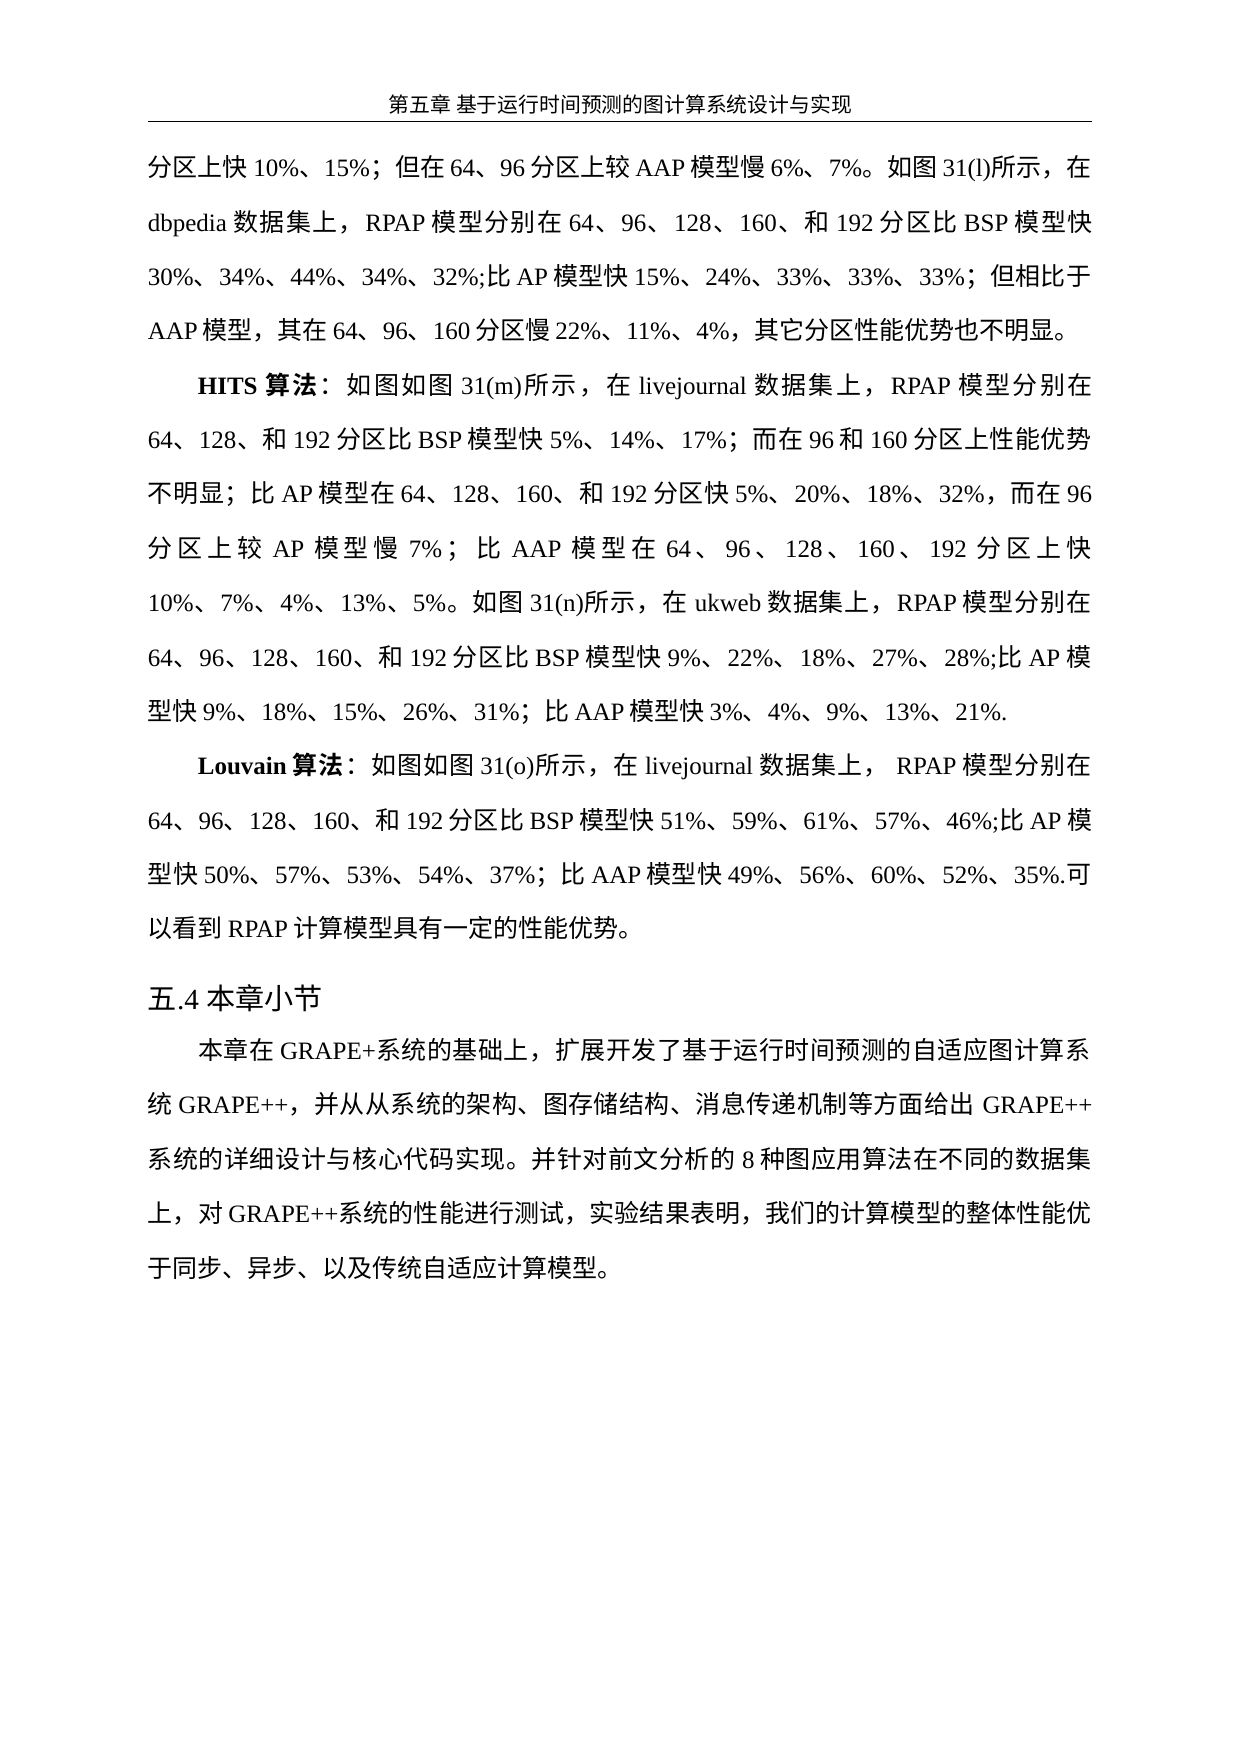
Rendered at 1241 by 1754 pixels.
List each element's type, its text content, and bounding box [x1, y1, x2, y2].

text Louvain算法：如图如图31(o)所示，在livejournal数据集上， RPAP模型分别在64、96、128、160、和192分区比BSP模型快51%、59%、61%、57%、46%;比AP模型快50%、57%、53%、54%、37%；比AAP模型快49%、56%、60%、52%、35%.可以看到RPAP计算模型具有一定的性能优势。 [148, 746, 1092, 945]
text 本章在GRAPE+系统的基础上，扩展开发了基于运行时间预测的自适应图计算系统GRAPE++，并从从系统的架构、图存储结构、消息传递机制等方面给出GRAPE++系统的详细设计与核心代码实现。并针对前文分析的8种图应用算法在不同的数据集上，对GRAPE++系统的性能进行测试，实验结果表明，我们的计算模型的整体性能优于同步、异步、以及传统自适应计算模型。 [148, 1031, 1092, 1284]
text HITS算法：如图如图31(m)所示，在livejournal数据集上，RPAP模型分别在64、128、和192分区比BSP模型快5%、14%、17%；而在96和160分区上性能优势不明显；比AP模型在64、128、160、和192分区快5%、20%、18%、32%，而在96分区上较AP模型慢7%；比AAP模型在64、96、128、160、192分区上快10%、7%、4%、13%、5%。如图31(n)所示，在 ukweb数据集上，RPAP模型分别在64、96、128、160、和192分区比BSP模型快9%、22%、18%、27%、28%;比AP模型快9%、18%、15%、26%、31%；比AAP模型快3%、4%、9%、13%、21%. [148, 365, 1092, 728]
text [148, 148, 1092, 347]
subtitle 本章小节 [148, 976, 1092, 1018]
